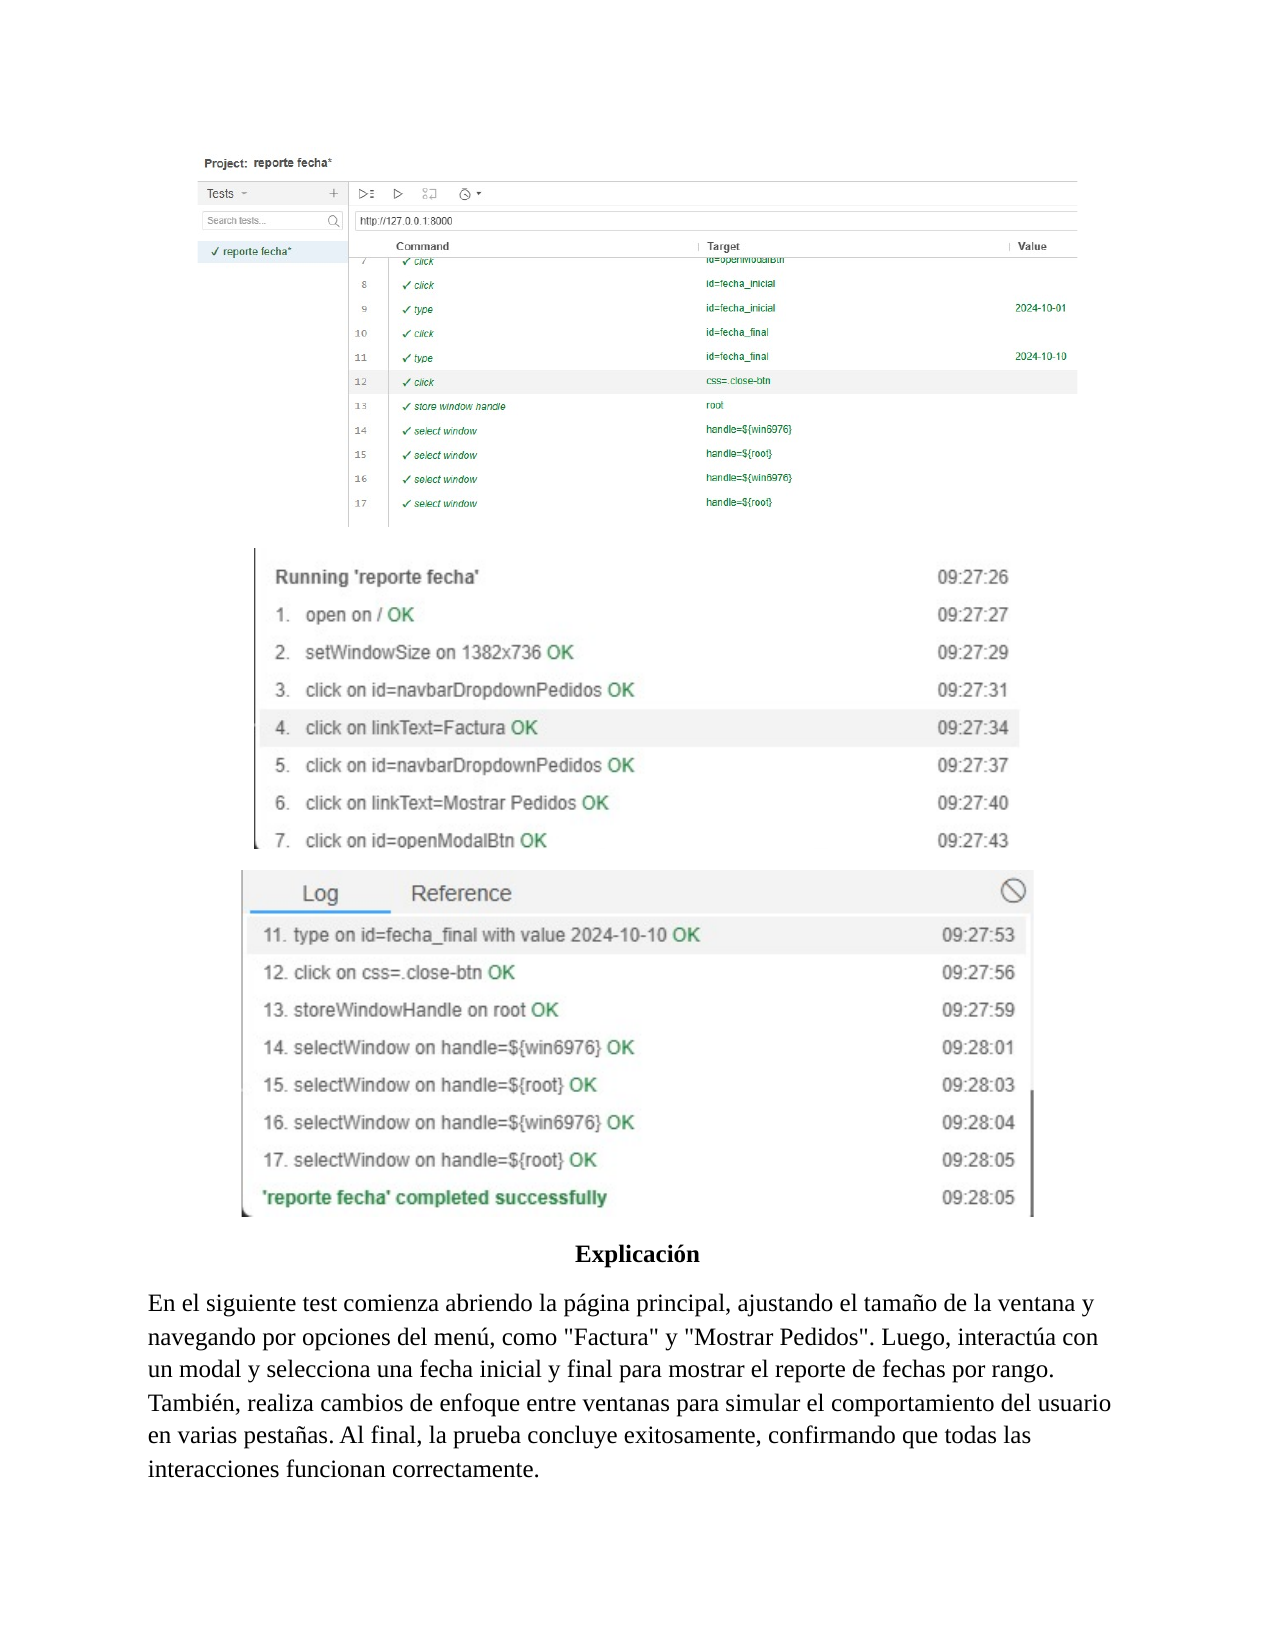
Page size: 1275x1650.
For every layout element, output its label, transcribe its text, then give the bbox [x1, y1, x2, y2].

picture [241, 870, 1034, 1217]
picture [197, 147, 1078, 527]
text En el siguiente test comienza abriendo la página principal, ajustando el tamaño de la ventana y navegando por opciones del menú, como "Factura" y "Mostrar Pedidos". Luego, interactúa con un modal y selecciona una fecha inicial y final para mostrar el reporte de fechas por rango. También, realiza cambios de enfoque entre ventanas para simular el comportamiento del usuario en varias pestañas. Al final, la prueba concluye exitosamente, confirmando que todas las interacciones funcionan correctamente. [148, 1288, 1127, 1482]
text Explicación [148, 1239, 1127, 1268]
picture [254, 548, 1021, 849]
